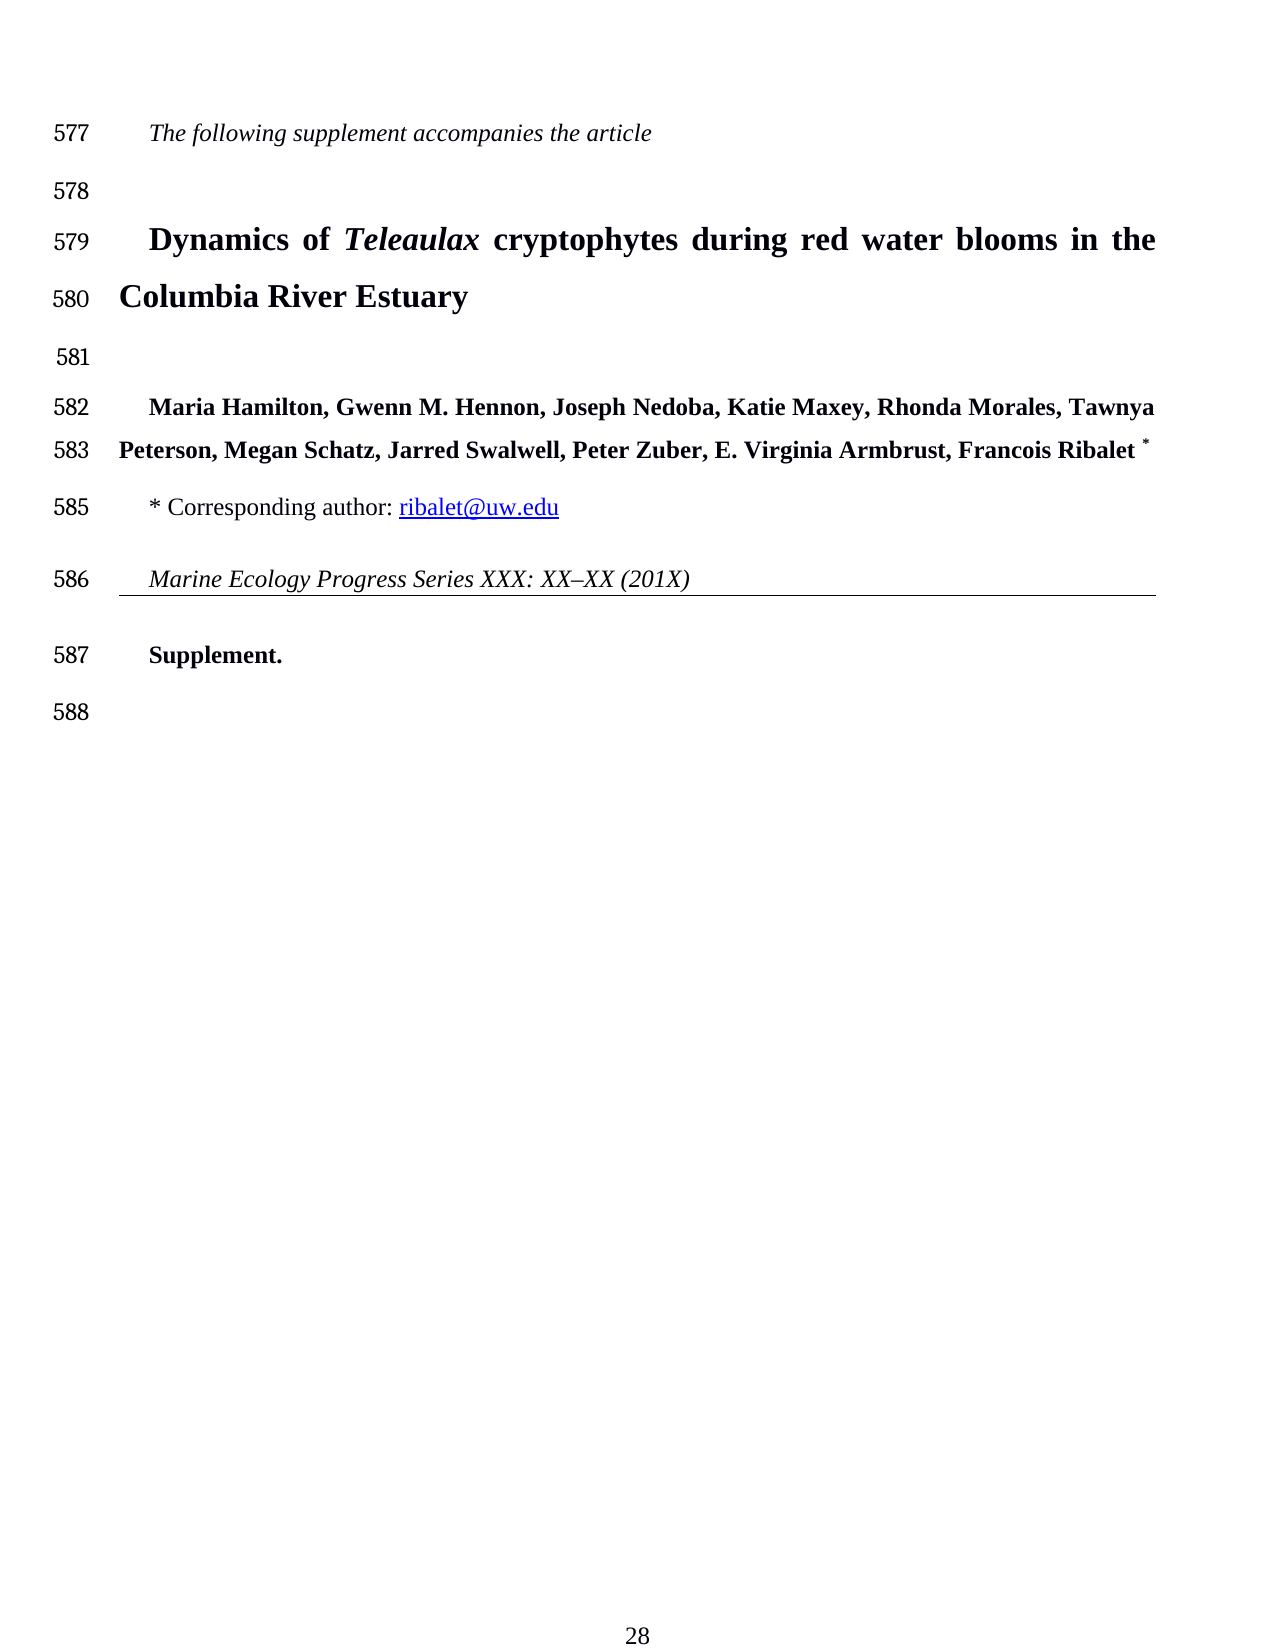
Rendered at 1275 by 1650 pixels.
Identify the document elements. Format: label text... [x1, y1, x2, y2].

text The following supplement accompanies the article [118, 118, 1156, 147]
text * Corresponding author: ribalet@uw.edu [118, 492, 1156, 521]
text Dynamics of Teleaulax cryptophytes during red water blooms in the Columbia River Estuary [118, 219, 1156, 315]
text Marine Ecology Progress Series XXX: XX–XX (201X) [118, 564, 1156, 596]
text Supplement. [118, 640, 1156, 669]
text Maria Hamilton, Gwenn M. Hennon, Joseph Nedoba, Katie Maxey, Rhonda Morales, Tawnya Peterson, Megan Schatz, Jarred Swalwell, Peter Zuber, E. Virginia Armbrust, Francois Ribalet * [118, 392, 1156, 463]
